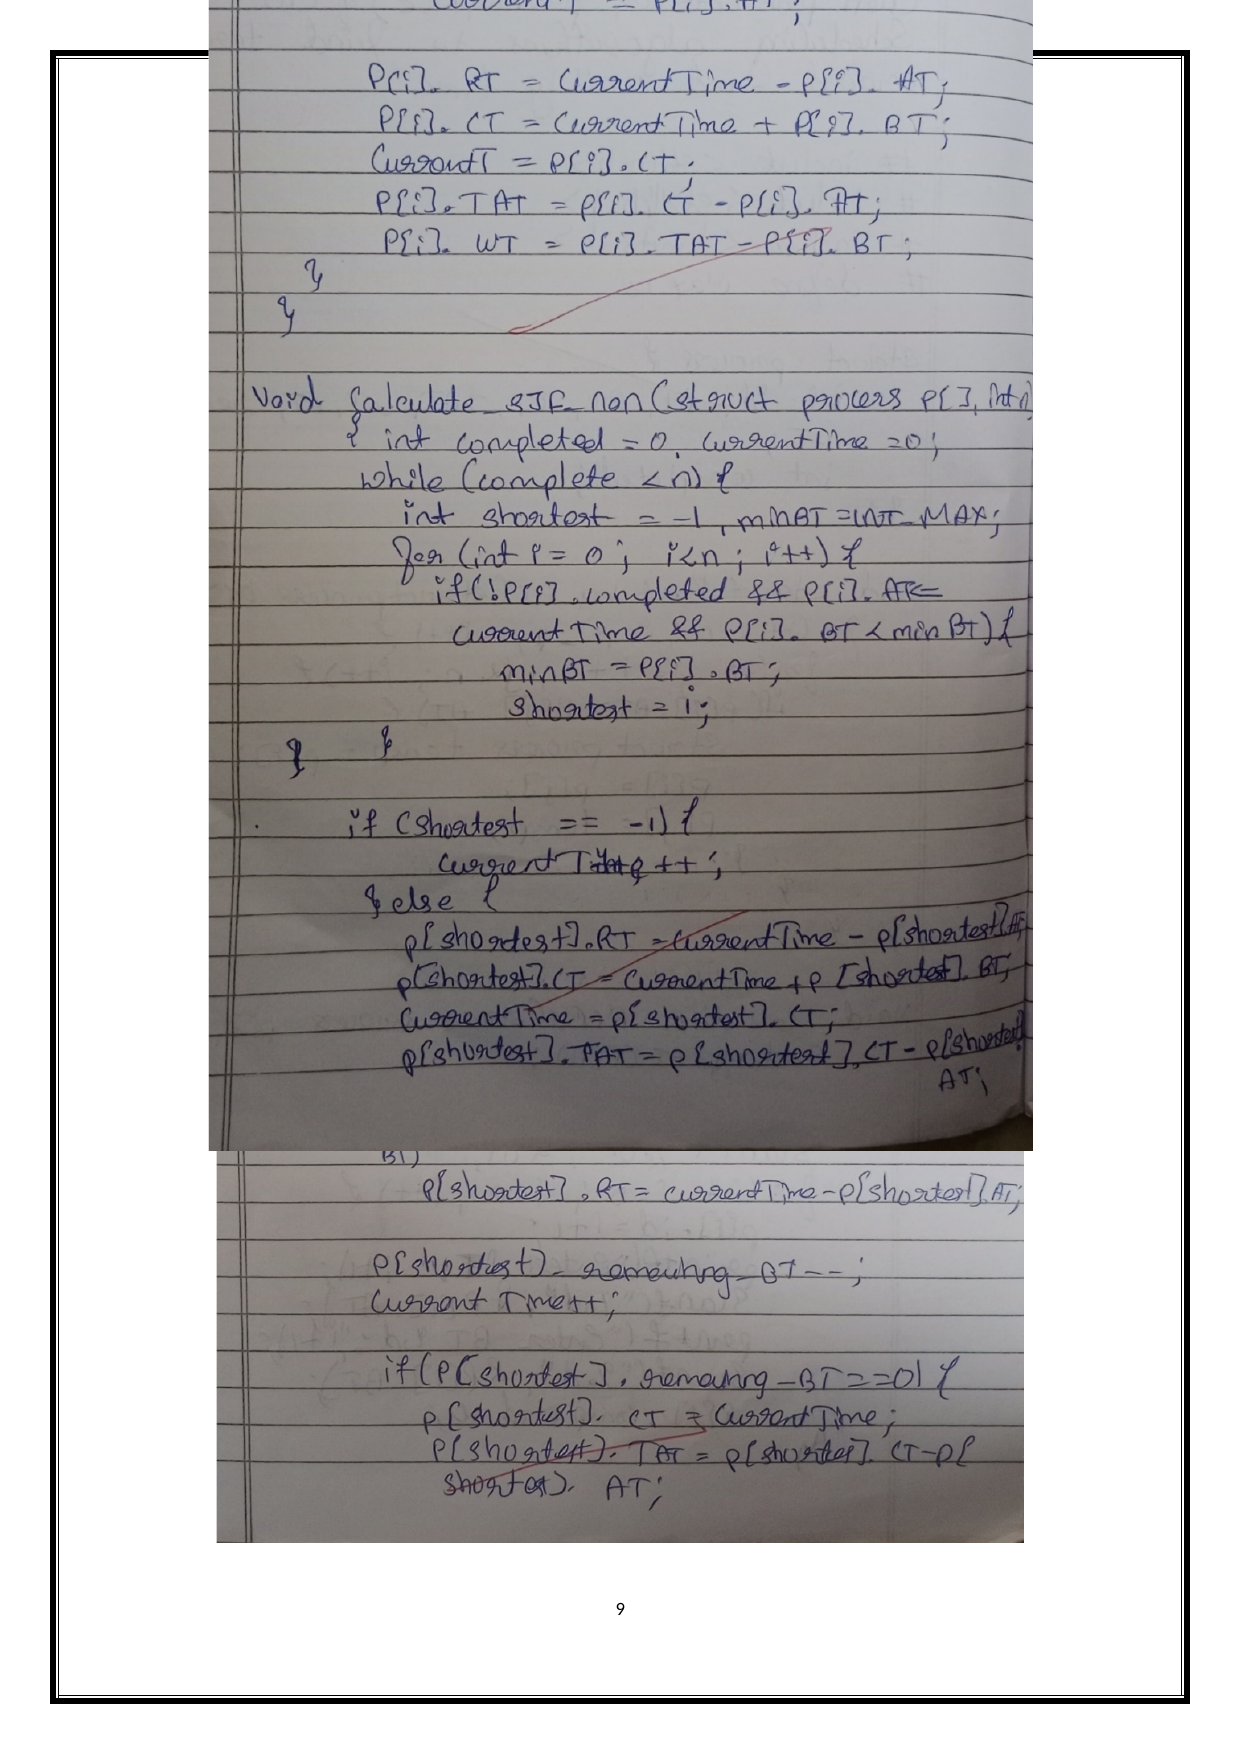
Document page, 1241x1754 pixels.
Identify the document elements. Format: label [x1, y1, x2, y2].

picture [209, 0, 1033, 1543]
